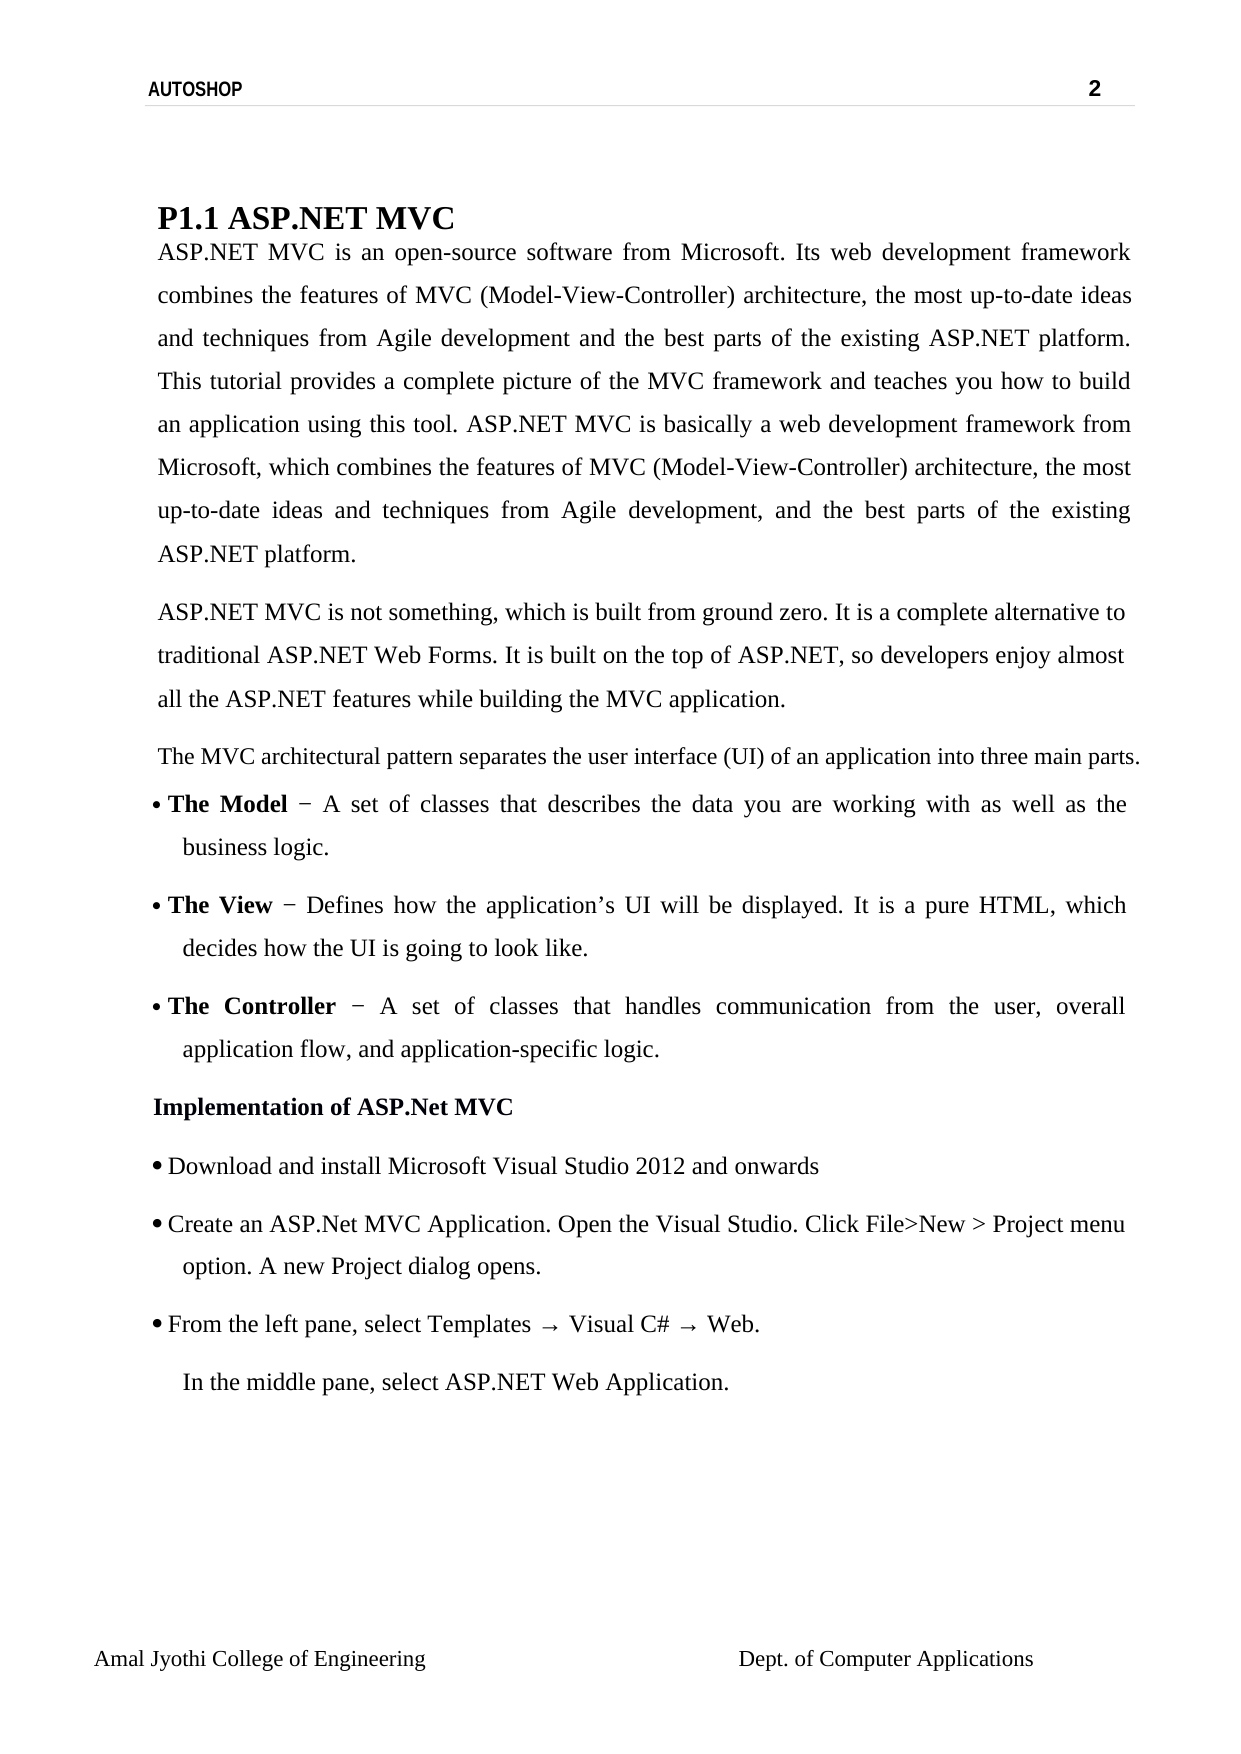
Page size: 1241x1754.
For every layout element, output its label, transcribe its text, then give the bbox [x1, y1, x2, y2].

list Download and install Microsoft Visual Studio 2012 and onwards [153, 1151, 1234, 1180]
list The View − Defines how the application’s UI will be displayed. It is a pure HTML, which decides how the UI is going to look like. [153, 890, 1127, 962]
list Create an ASP.Net MVC Application. Open the Visual Studio. Click File>New > Project menu option. A new Project dialog opens. [153, 1209, 1127, 1279]
list In the middle pane, select ASP.NET Web Application. [153, 1367, 1234, 1396]
list The Controller − A set of classes that handles communication from the user, overall application flow, and application-specific logic. [153, 991, 1127, 1063]
list From the left pane, select Templates → Visual C# → Web. [153, 1309, 1234, 1338]
text ASP.NET MVC is not something, which is built from ground zero. It is a complete alternative to traditional ASP.NET Web Forms. It is built on the top of ASP.NET, so developers enjoy almost all the ASP.NET features while building the MVC application. [157, 597, 1127, 712]
text ASP.NET MVC is an open-source software from Microsoft. Its web development framework combines the features of MVC (Model-View-Controller) architecture, the most up-to-date ideas and techniques from Agile development and the best parts of the existing ASP.NET platform. This tutorial provides a complete picture of the MVC framework and teaches you how to build an application using this tool. ASP.NET MVC is basically a web development framework from Microsoft, which combines the features of MVC (Model-View-Controller) architecture, the most up-to-date ideas and techniques from Agile development, and the best parts of the existing ASP.NET platform. [157, 237, 1132, 567]
subtitle P1.1 ASP.NET MVC [94, 198, 1234, 237]
list The Model − A set of classes that describes the data you are working with as well as the business logic. [153, 789, 1127, 861]
subtitle Implementation of ASP.Net MVC [153, 1092, 1234, 1121]
text The MVC architectural pattern separates the user interface (UI) of an application into three main parts. [157, 742, 1234, 770]
